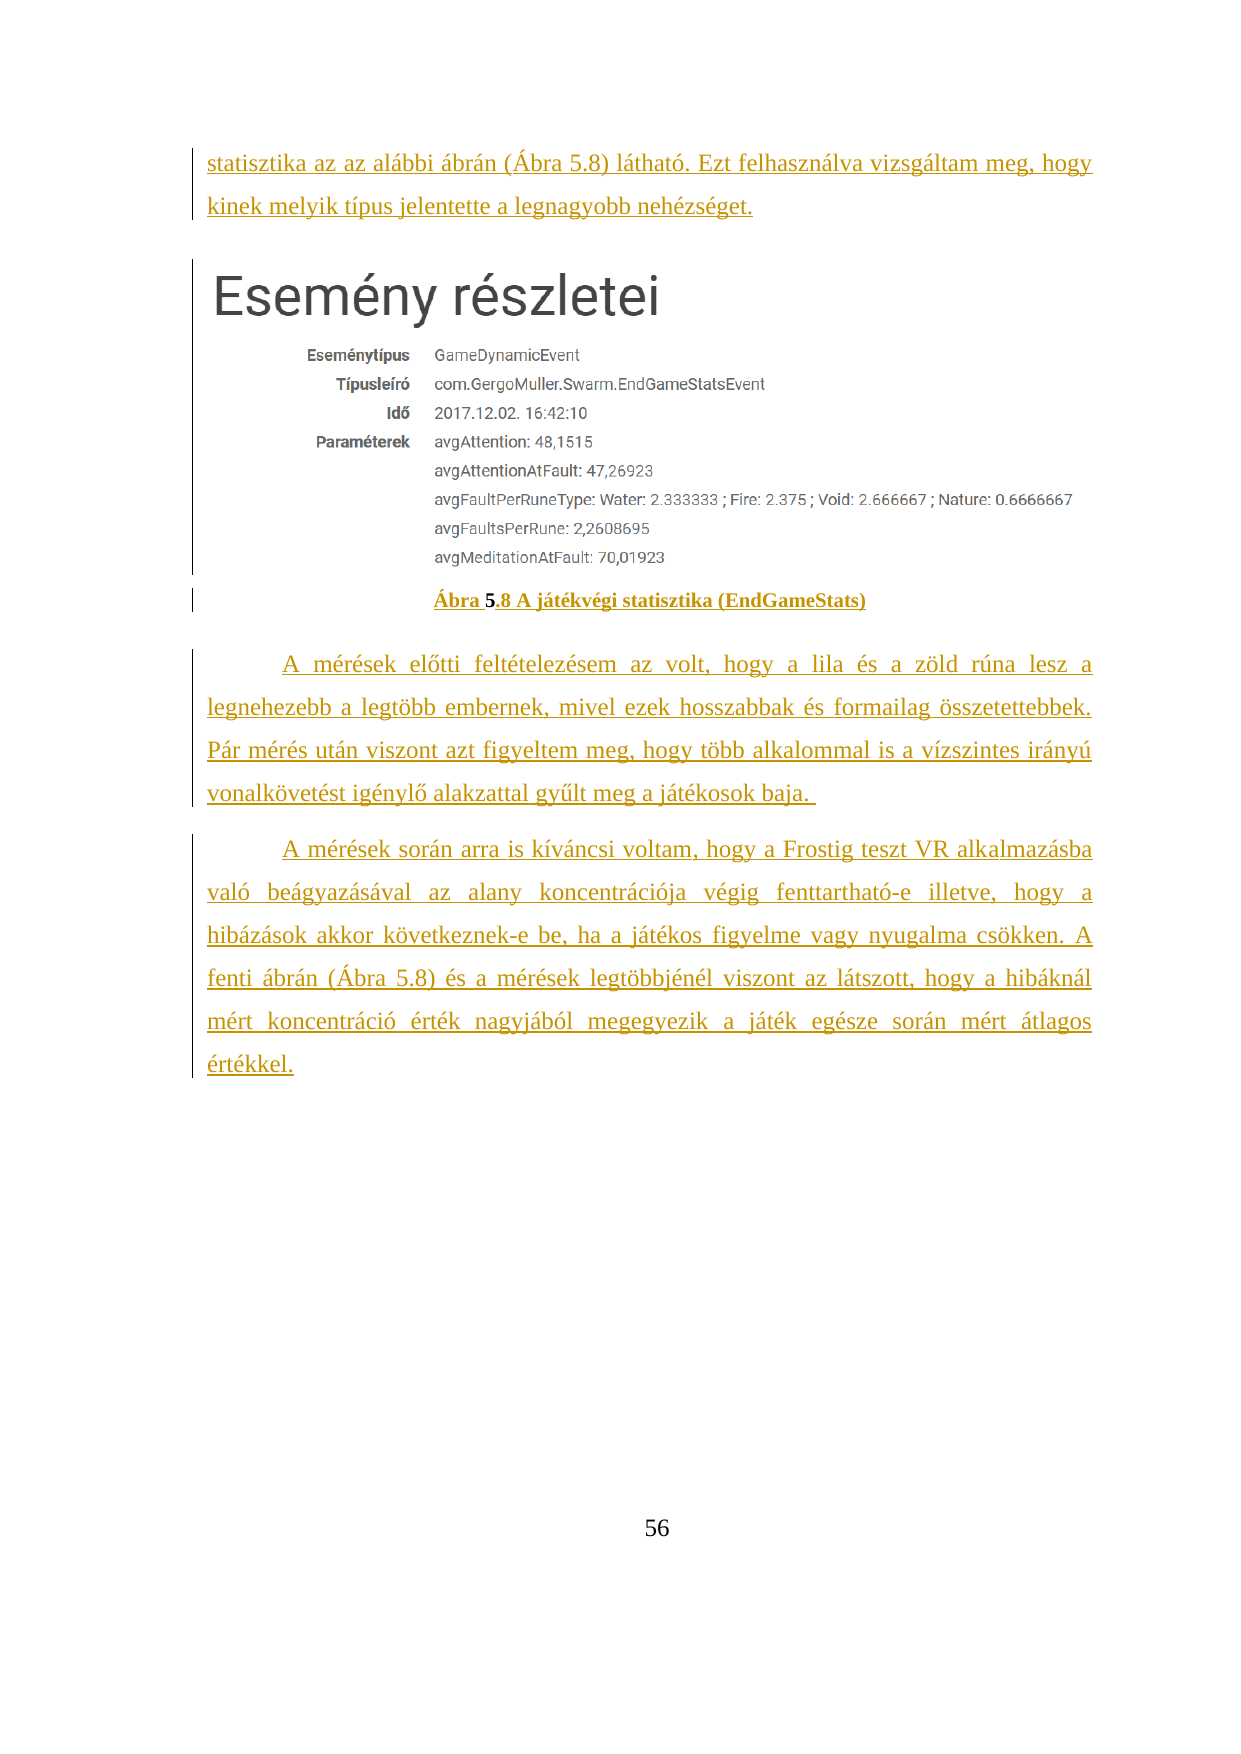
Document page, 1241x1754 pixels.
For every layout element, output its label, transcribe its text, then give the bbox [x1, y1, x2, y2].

text 5 [207, 588, 1092, 612]
picture [206, 258, 1093, 576]
